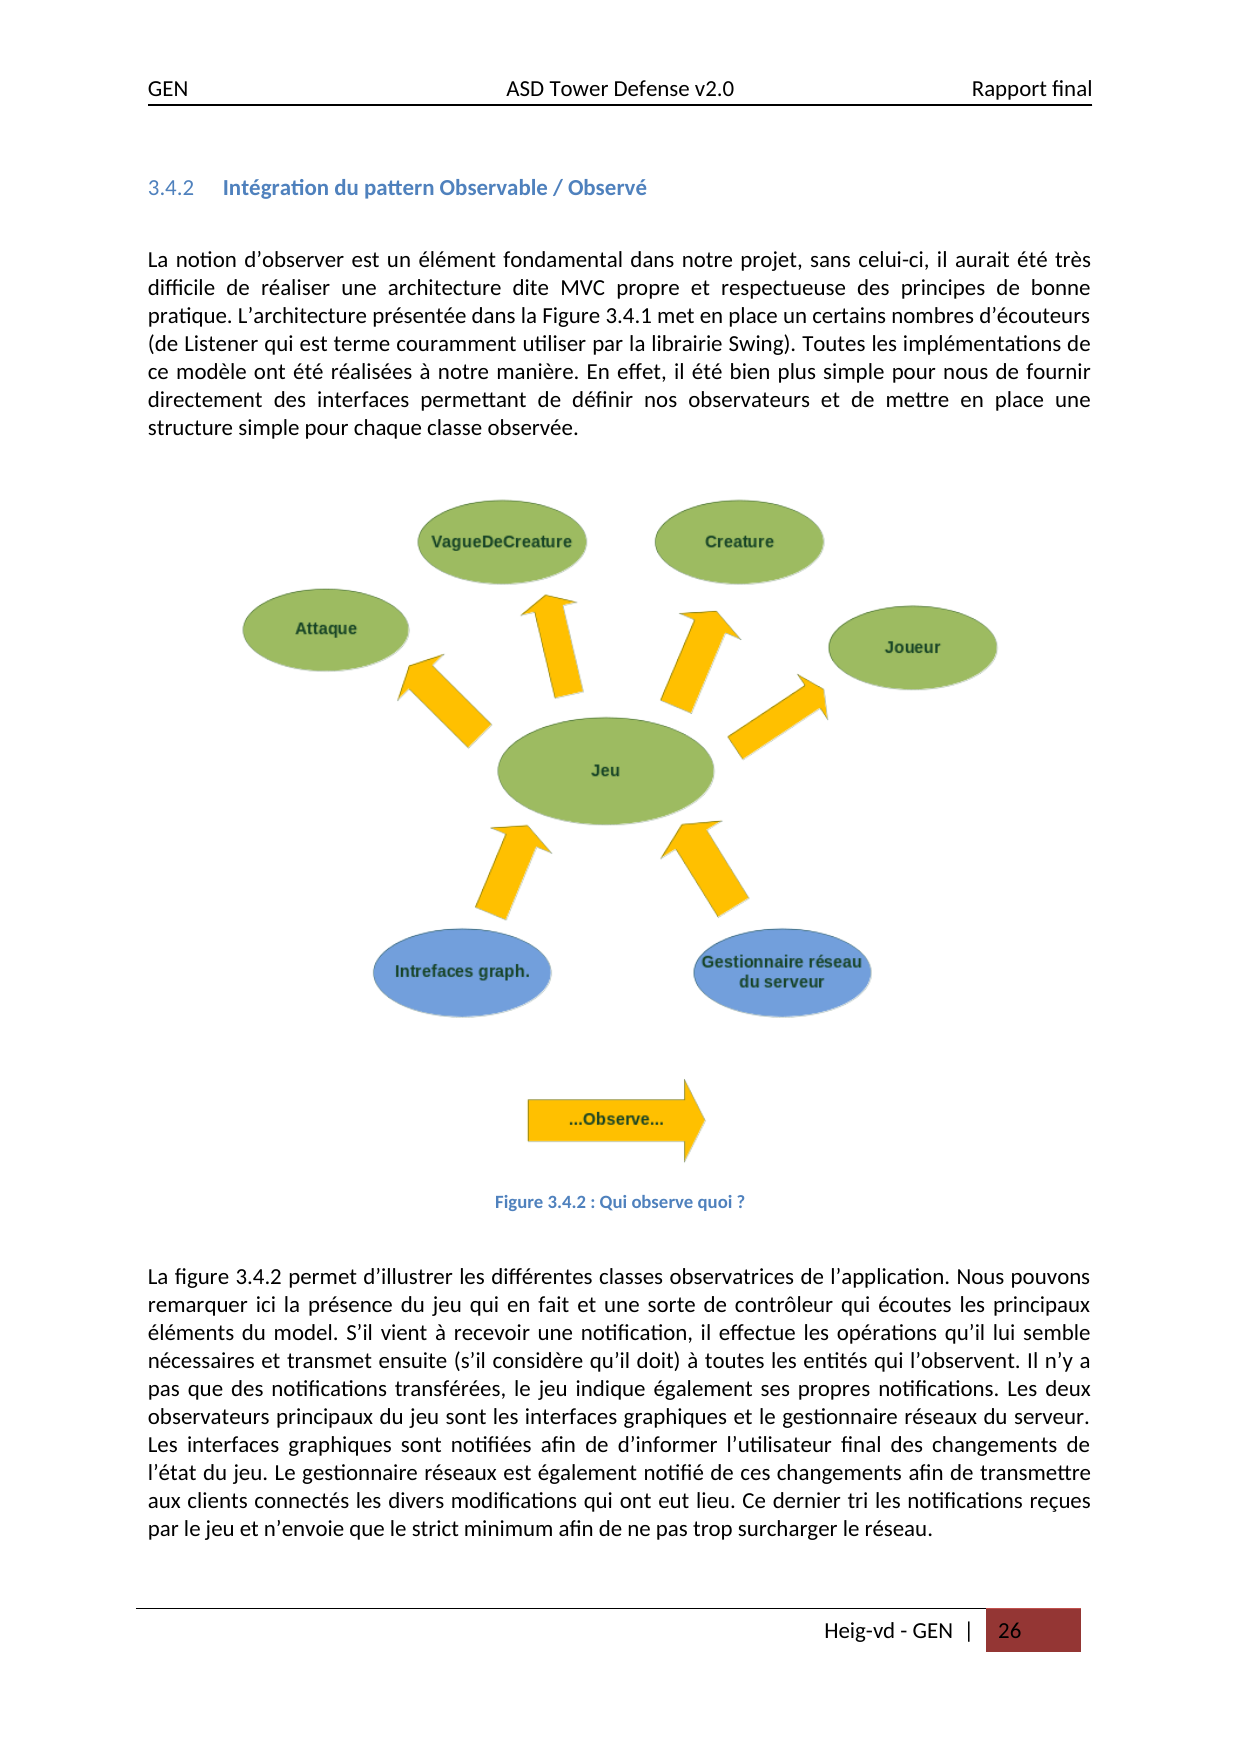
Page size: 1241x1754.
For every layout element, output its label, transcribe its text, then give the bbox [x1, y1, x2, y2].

text La figure 3.4.2 permet d’illustrer les différentes classes observatrices de l’application. Nous pouvons remarquer ici la présence du jeu qui en fait et une sorte de contrôleur qui écoutes les principaux éléments du model. S’il vient à recevoir une notification, il effectue les opérations qu’il lui semble nécessaires et transmet ensuite (s’il considère qu’il doit) à toutes les entités qui l’observent. Il n’y a pas que des notifications transférées, le jeu indique également ses propres notifications. Les deux observateurs principaux du jeu sont les interfaces graphiques et le gestionnaire réseaux du serveur. Les interfaces graphiques sont notifiées afin de d’informer l’utilisateur final des changements de l’état du jeu. Le gestionnaire réseaux est également notifié de ces changements afin de transmettre aux clients connectés les divers modifications qui ont eut lieu. Ce dernier tri les notifications reçues par le jeu et n’envoie que le strict minimum afin de ne pas trop surcharger le réseau. [148, 1262, 1092, 1543]
subtitle Intégration du pattern Observable / Observé [148, 173, 1092, 201]
text La notion d’observer est un élément fondamental dans notre projet, sans celui-ci, il aurait été très difficile de réaliser une architecture dite MVC propre et respectueuse des principes de bonne pratique. L’architecture présentée dans la Figure 3.4.1 met en place un certains nombres d’écouteurs (de Listener qui est terme couramment utiliser par la librairie Swing). Toutes les implémentations de ce modèle ont été réalisées à notre manière. En effet, il été bien plus simple pour nous de fournir directement des interfaces permettant de définir nos observateurs et de mettre en place une structure simple pour chaque classe observée. [148, 245, 1092, 442]
text Figure 3.4.2 : Qui observe quoi ? [148, 1191, 1092, 1213]
